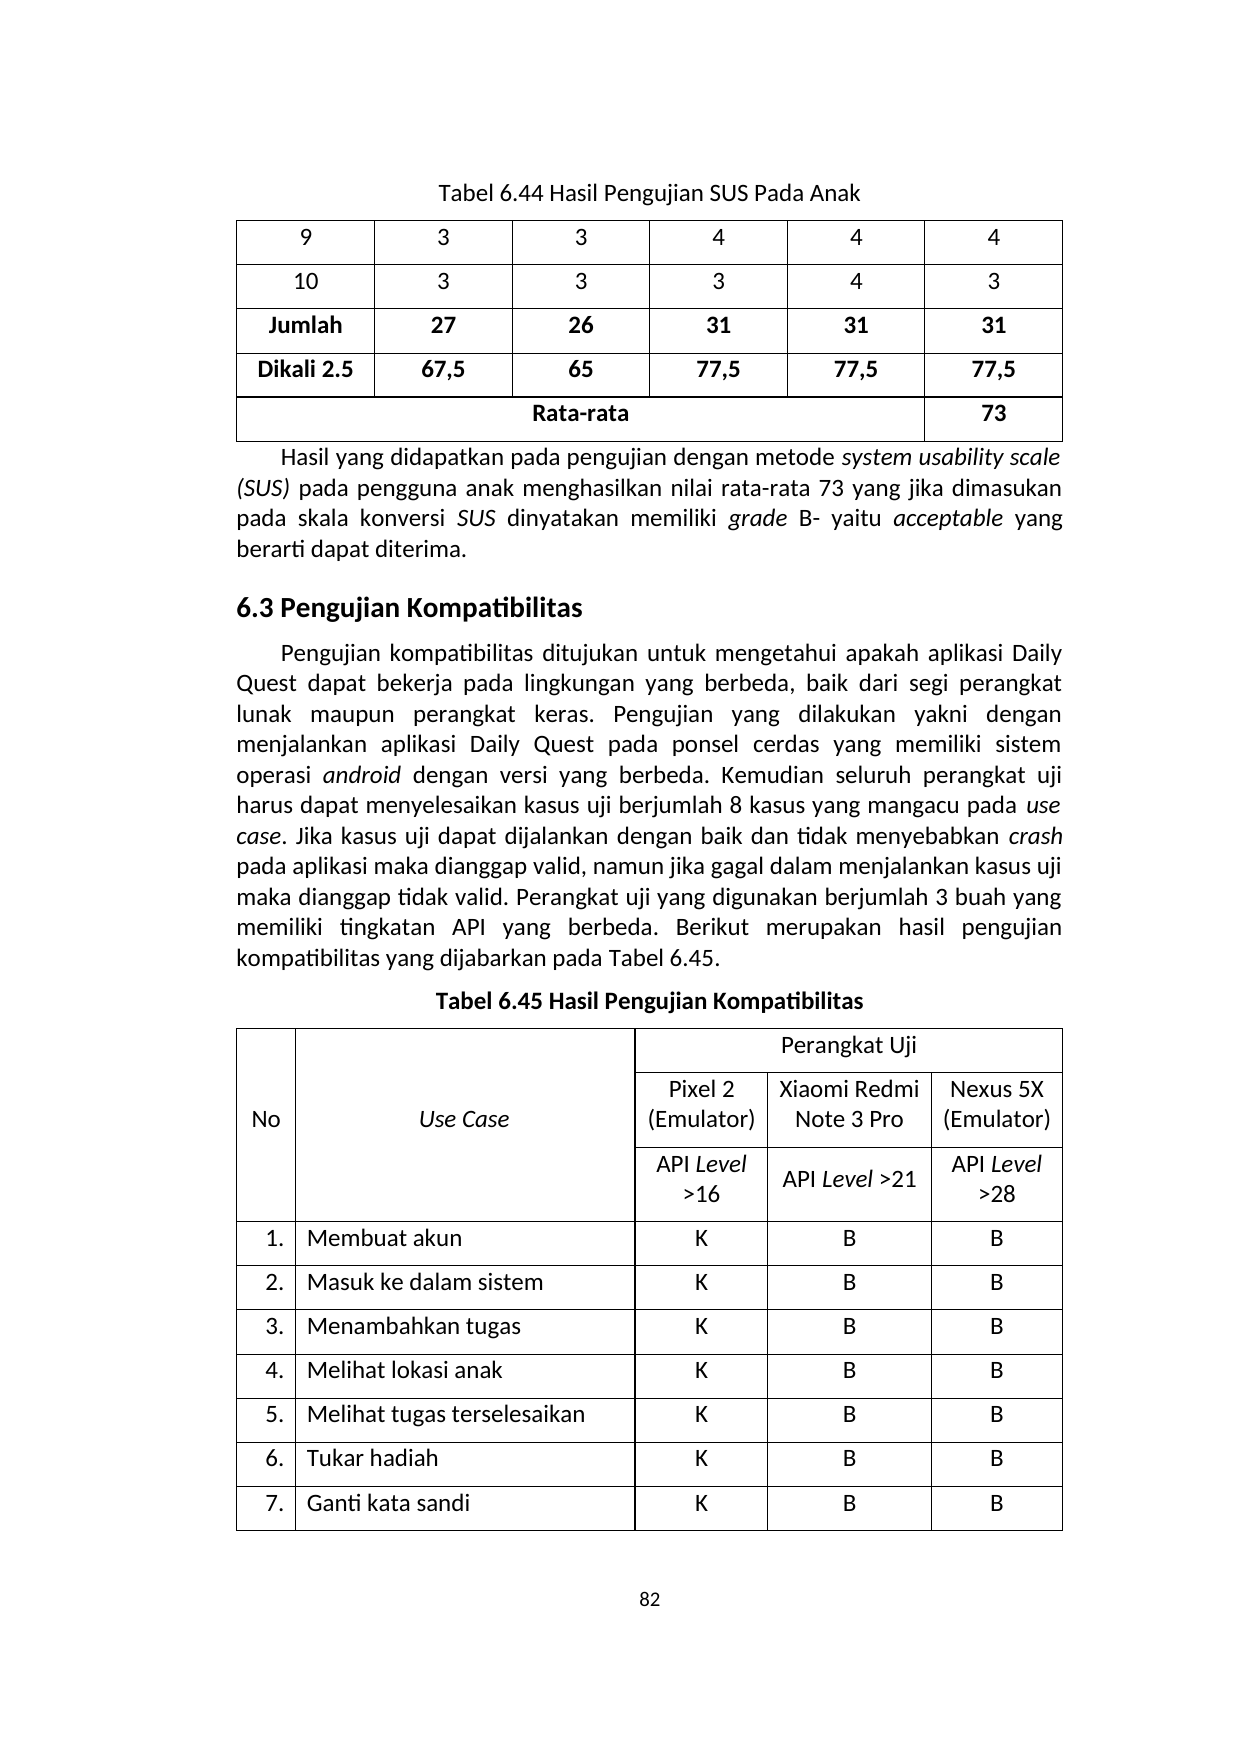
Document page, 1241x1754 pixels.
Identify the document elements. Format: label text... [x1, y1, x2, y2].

table_cell 5. [237, 1399, 295, 1442]
table_header No [237, 1029, 295, 1221]
table_cell B [932, 1443, 1062, 1486]
table_cell K [636, 1355, 767, 1397]
table_cell 77,5 [788, 354, 924, 396]
table_cell 3 [650, 265, 787, 308]
table_cell Dikali 2.5 [237, 354, 374, 396]
table_cell Ganti kata sandi [296, 1487, 634, 1530]
table_cell B [768, 1399, 931, 1442]
table_header Perangkat Uji [636, 1029, 1062, 1072]
table_cell 65 [513, 354, 649, 396]
table_cell 27 [375, 309, 512, 352]
table_cell B [932, 1310, 1062, 1353]
table_cell 3 [513, 265, 649, 308]
table_header 4 [788, 221, 924, 264]
table_cell 2. [237, 1266, 295, 1309]
table_cell 26 [513, 309, 649, 352]
table_cell K [636, 1399, 767, 1442]
table_header 3 [375, 221, 512, 264]
table_cell 7. [237, 1487, 295, 1530]
table_cell B [768, 1487, 931, 1530]
table_cell 10 [237, 265, 374, 308]
table_cell K [636, 1222, 767, 1265]
table_cell 77,5 [925, 354, 1062, 396]
table_cell API Level >28 [932, 1148, 1062, 1221]
table_cell 31 [925, 309, 1062, 352]
table_cell B [932, 1355, 1062, 1397]
table_cell 4 [788, 265, 924, 308]
table_cell Nexus 5X (Emulator) [932, 1073, 1062, 1147]
table_cell K [636, 1266, 767, 1309]
table_cell 77,5 [650, 354, 787, 396]
table_cell B [932, 1266, 1062, 1309]
table_header 4 [925, 221, 1062, 264]
table_cell Melihat lokasi anak [296, 1355, 634, 1397]
table_cell Tukar hadiah [296, 1443, 634, 1486]
table_header 3 [513, 221, 649, 264]
table_cell 31 [788, 309, 924, 352]
table_cell Jumlah [237, 309, 374, 352]
table_header Use Case [296, 1029, 634, 1221]
table_cell K [636, 1487, 767, 1530]
table_cell 4. [237, 1355, 295, 1397]
table_cell 67,5 [375, 354, 512, 396]
text Hasil yang didapatkan pada pengujian dengan metode system usability scale (SUS) pada pengguna anak menghasilkan nilai rata-rata 73 yang jika dimasukan pada skala konversi SUS dinyatakan memiliki grade B- yaitu acceptable yang berarti dapat diterima. [236, 442, 1063, 564]
table_cell B [932, 1222, 1062, 1265]
table_cell API Level >16 [636, 1148, 767, 1221]
table_cell B [932, 1399, 1062, 1442]
table_header 4 [650, 221, 787, 264]
table_cell Menambahkan tugas [296, 1310, 634, 1353]
table_cell API Level >21 [768, 1148, 931, 1221]
table_cell B [768, 1310, 931, 1353]
table_cell B [768, 1355, 931, 1397]
table_cell Pixel 2 (Emulator) [636, 1073, 767, 1147]
table_cell 6. [237, 1443, 295, 1486]
table_cell 73 [925, 398, 1062, 441]
table_cell 3 [375, 265, 512, 308]
table_cell 1. [237, 1222, 295, 1265]
table_cell 31 [650, 309, 787, 352]
subtitle Pengujian Kompatibilitas [236, 589, 1063, 624]
table_cell 3 [925, 265, 1062, 308]
table_cell B [768, 1443, 931, 1486]
table_cell K [636, 1443, 767, 1486]
table_cell K [636, 1310, 767, 1353]
table_cell B [768, 1266, 931, 1309]
table_header 9 [237, 221, 374, 264]
table_cell 3. [237, 1310, 295, 1353]
table_cell Membuat akun [296, 1222, 634, 1265]
table_cell Masuk ke dalam sistem [296, 1266, 634, 1309]
table_cell Melihat tugas terselesaikan [296, 1399, 634, 1442]
table_cell Rata-rata [237, 398, 924, 441]
table_cell Xiaomi Redmi Note 3 Pro [768, 1073, 931, 1147]
table_cell B [932, 1487, 1062, 1530]
table_cell B [768, 1222, 931, 1265]
